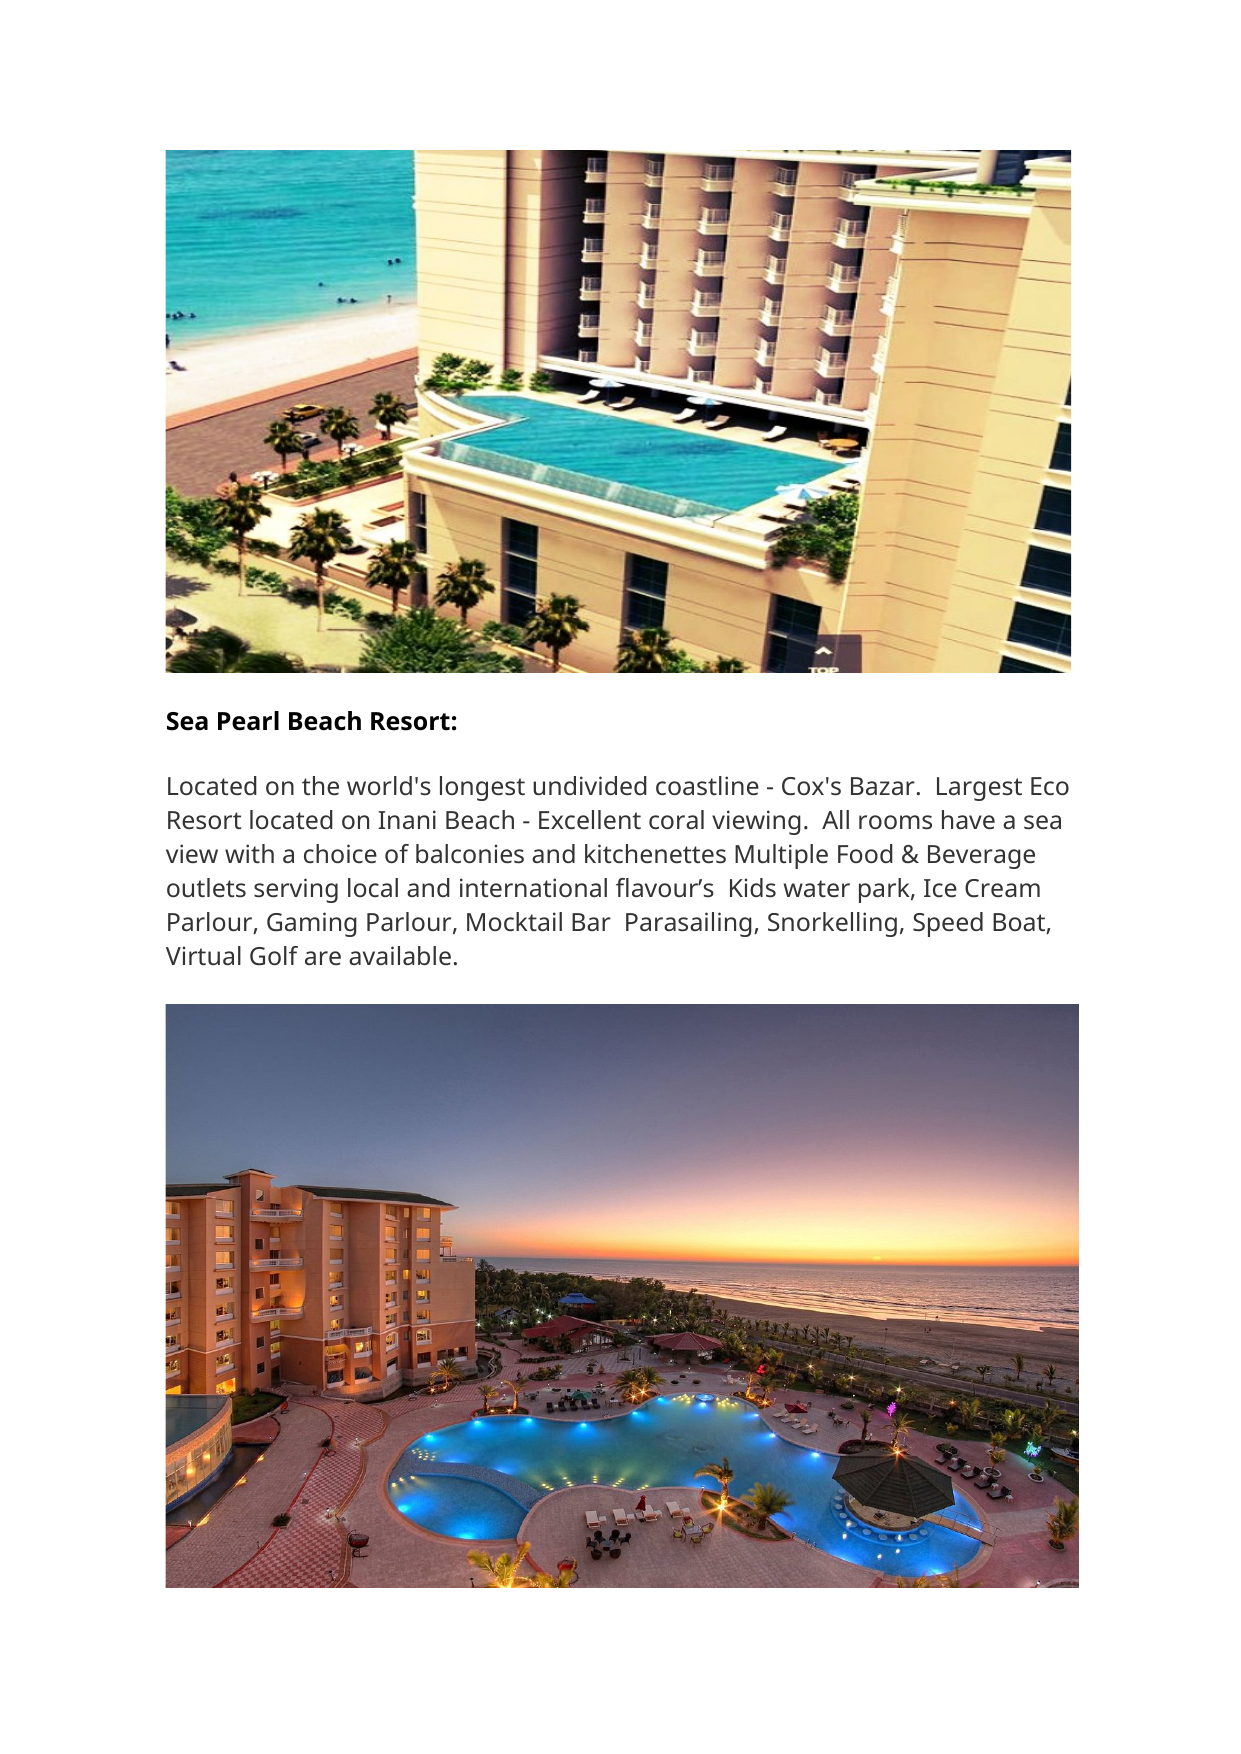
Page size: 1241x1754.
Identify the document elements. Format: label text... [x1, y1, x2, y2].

picture [165, 150, 1072, 673]
picture [165, 1004, 1079, 1588]
text Located on the world's longest undivided coastline - Cox's Bazar. Largest Eco Resort located on Inani Beach - Excellent coral viewing. All rooms have a sea view with a choice of balconies and kitchenettes Multiple Food & Beverage outlets serving local and international flavour’s Kids water park, Ice Cream Parlour, Gaming Parlour, Mocktail Bar Parasailing, Snorkelling, Speed Boat, Virtual Golf are available. [459, 769, 1074, 973]
text Sea Pearl Beach Resort: [166, 703, 1074, 737]
